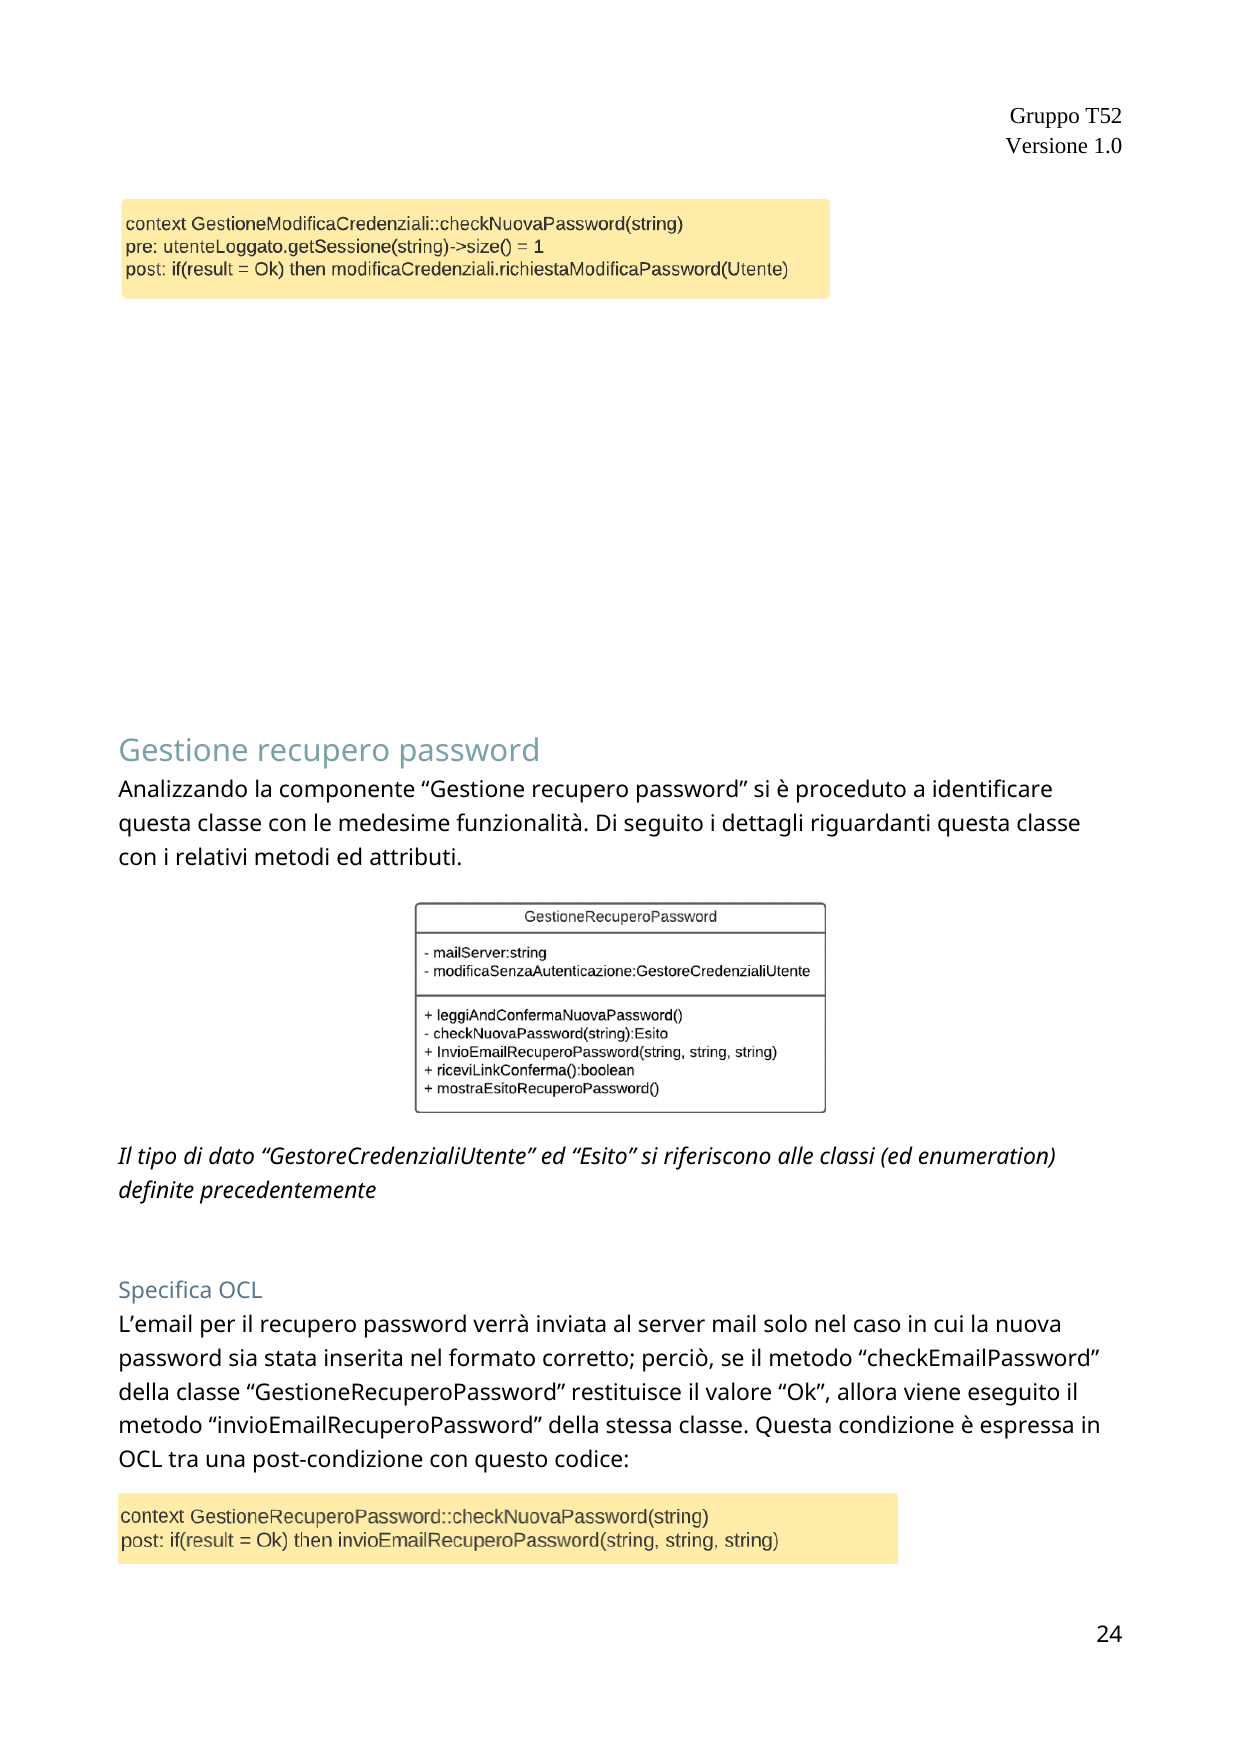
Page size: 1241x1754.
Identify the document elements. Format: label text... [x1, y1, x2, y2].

picture [414, 902, 826, 1113]
picture [118, 1493, 899, 1564]
text Analizzando la componente “Gestione recupero password” si è proceduto a identificare questa classe con le medesime funzionalità. Di seguito i dettagli riguardanti questa classe con i relativi metodi ed attributi. [118, 773, 1122, 872]
picture [118, 193, 836, 306]
subtitle Specifica OCL [118, 1274, 1122, 1306]
subtitle Gestione recupero password [118, 727, 1122, 770]
text Il tipo di dato “GestoreCredenzialiUtente” ed “Esito” si riferiscono alle classi (ed enumeration) definite precedentemente [118, 1140, 1122, 1205]
text L’email per il recupero password verrà inviata al server mail solo nel caso in cui la nuova password sia stata inserita nel formato corretto; perciò, se il metodo “checkEmailPassword” della classe “GestioneRecuperoPassword” restituisce il valore “Ok”, allora viene eseguito il metodo “invioEmailRecuperoPassword” della stessa classe. Questa condizione è espressa in OCL tra una post-condizione con questo codice: [118, 1308, 1122, 1474]
